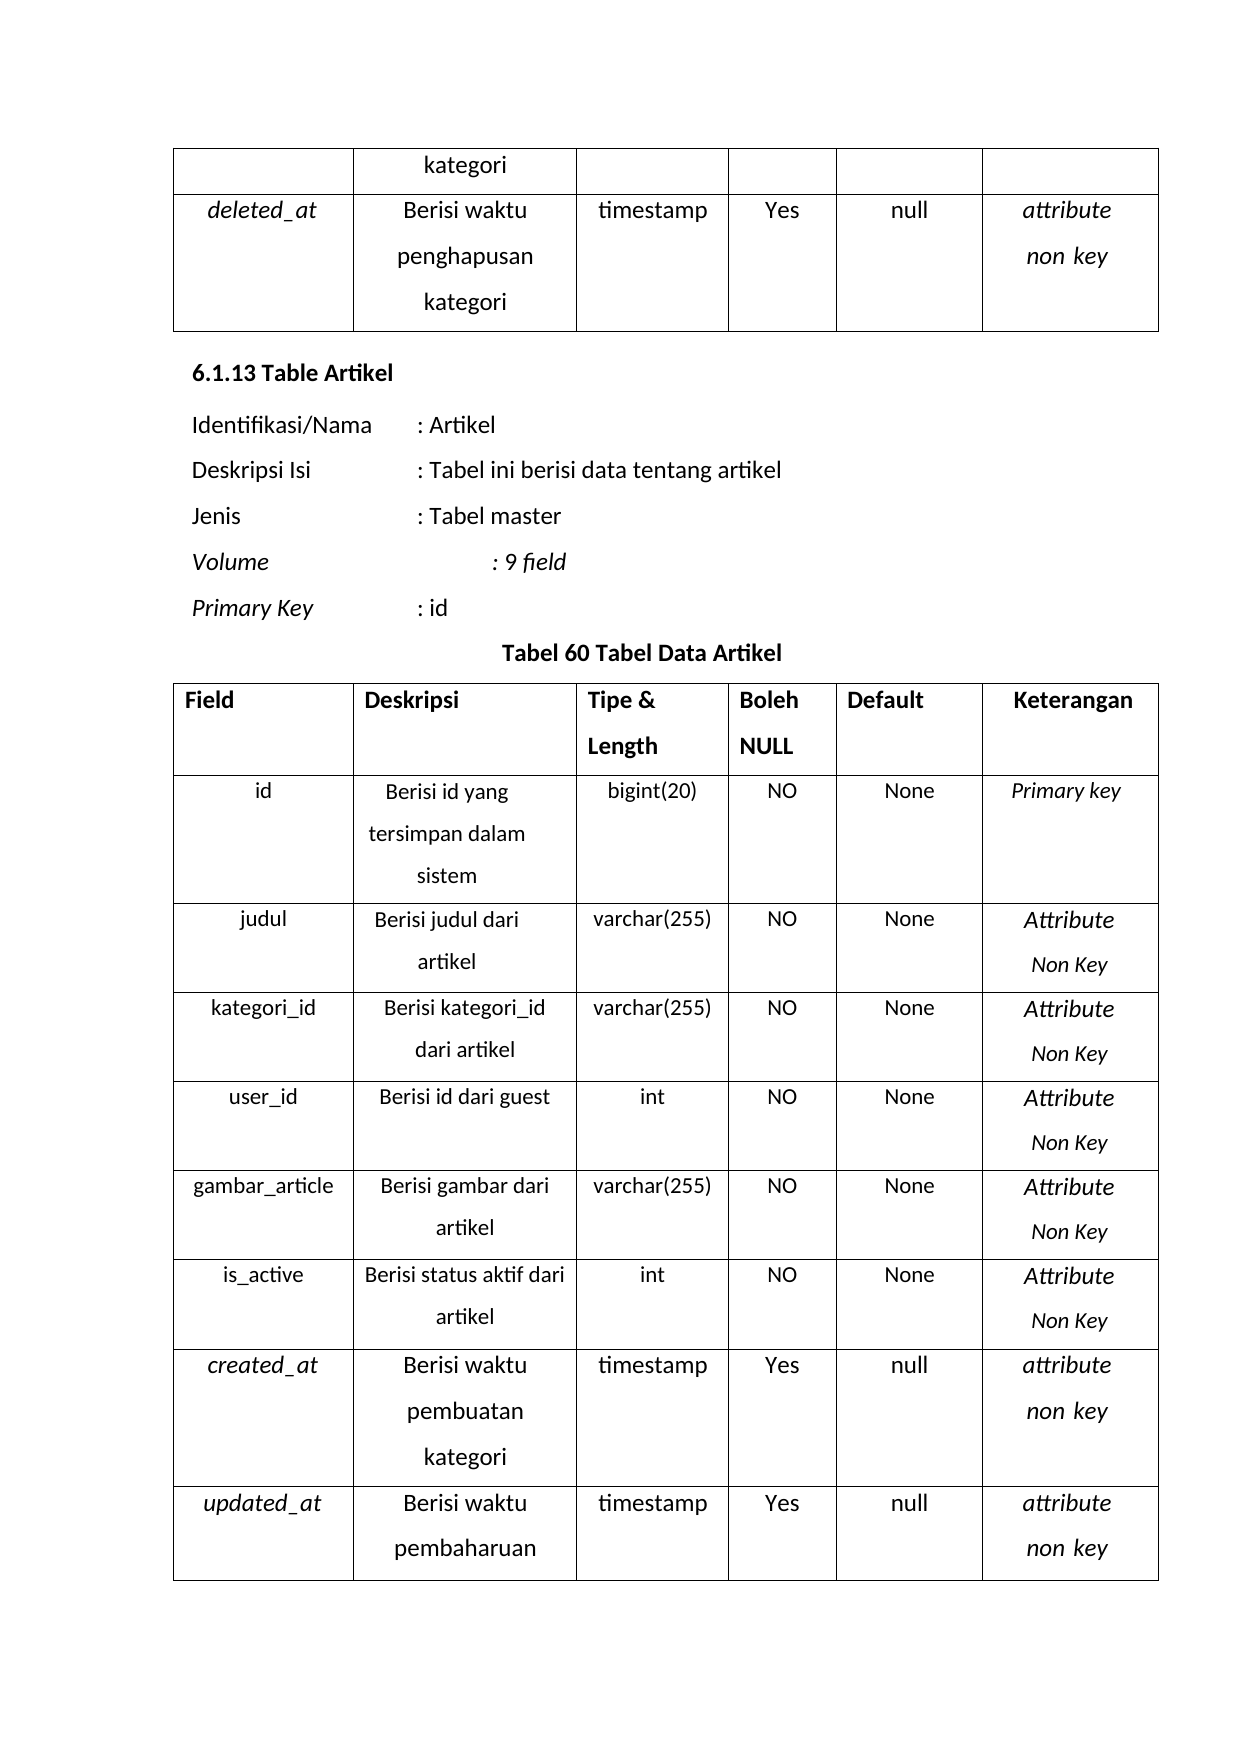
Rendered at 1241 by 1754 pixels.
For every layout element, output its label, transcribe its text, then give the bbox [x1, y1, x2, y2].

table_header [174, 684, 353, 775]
text Tabel 60 Tabel Data Artikel [192, 637, 1092, 668]
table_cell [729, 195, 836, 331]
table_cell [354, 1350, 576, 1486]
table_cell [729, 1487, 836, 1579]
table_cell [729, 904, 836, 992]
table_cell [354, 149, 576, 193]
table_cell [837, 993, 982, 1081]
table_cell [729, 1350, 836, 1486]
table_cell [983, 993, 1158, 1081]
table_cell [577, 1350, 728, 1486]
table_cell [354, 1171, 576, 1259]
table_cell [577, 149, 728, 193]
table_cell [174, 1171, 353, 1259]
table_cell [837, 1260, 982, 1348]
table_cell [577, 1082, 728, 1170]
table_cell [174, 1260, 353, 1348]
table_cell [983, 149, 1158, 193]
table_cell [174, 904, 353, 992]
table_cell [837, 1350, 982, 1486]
text Jenis : Tabel master [192, 500, 1092, 531]
text Deskripsi Isi : Tabel ini berisi data tentang artikel [192, 454, 1092, 485]
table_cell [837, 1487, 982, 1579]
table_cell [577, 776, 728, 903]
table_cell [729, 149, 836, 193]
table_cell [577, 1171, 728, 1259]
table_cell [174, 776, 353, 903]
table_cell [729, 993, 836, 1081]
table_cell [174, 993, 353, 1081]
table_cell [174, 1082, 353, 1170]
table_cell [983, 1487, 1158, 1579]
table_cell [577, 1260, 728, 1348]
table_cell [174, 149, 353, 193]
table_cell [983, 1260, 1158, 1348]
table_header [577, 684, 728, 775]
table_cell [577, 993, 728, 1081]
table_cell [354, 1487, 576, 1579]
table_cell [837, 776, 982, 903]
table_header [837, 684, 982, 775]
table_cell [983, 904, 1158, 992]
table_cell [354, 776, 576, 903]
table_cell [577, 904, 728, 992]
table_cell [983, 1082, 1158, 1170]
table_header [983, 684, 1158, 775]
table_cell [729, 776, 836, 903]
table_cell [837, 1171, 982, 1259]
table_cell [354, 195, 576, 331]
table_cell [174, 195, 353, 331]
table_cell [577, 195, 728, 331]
text Identifikasi/Nama : Artikel [192, 409, 1092, 439]
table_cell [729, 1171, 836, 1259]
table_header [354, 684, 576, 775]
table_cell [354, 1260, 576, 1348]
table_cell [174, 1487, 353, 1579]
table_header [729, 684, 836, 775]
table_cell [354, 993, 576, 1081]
subtitle 6.1.13 Table Artikel [192, 357, 1092, 387]
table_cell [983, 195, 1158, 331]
text Volume : 9 field [192, 546, 1092, 577]
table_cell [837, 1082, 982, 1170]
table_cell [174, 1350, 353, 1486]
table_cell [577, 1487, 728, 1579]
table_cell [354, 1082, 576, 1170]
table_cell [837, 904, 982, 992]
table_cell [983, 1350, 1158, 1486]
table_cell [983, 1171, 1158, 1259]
text Primary Key : id [192, 592, 1092, 622]
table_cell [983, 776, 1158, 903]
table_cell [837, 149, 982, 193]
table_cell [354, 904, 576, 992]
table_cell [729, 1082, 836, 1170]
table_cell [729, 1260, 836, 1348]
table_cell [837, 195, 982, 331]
